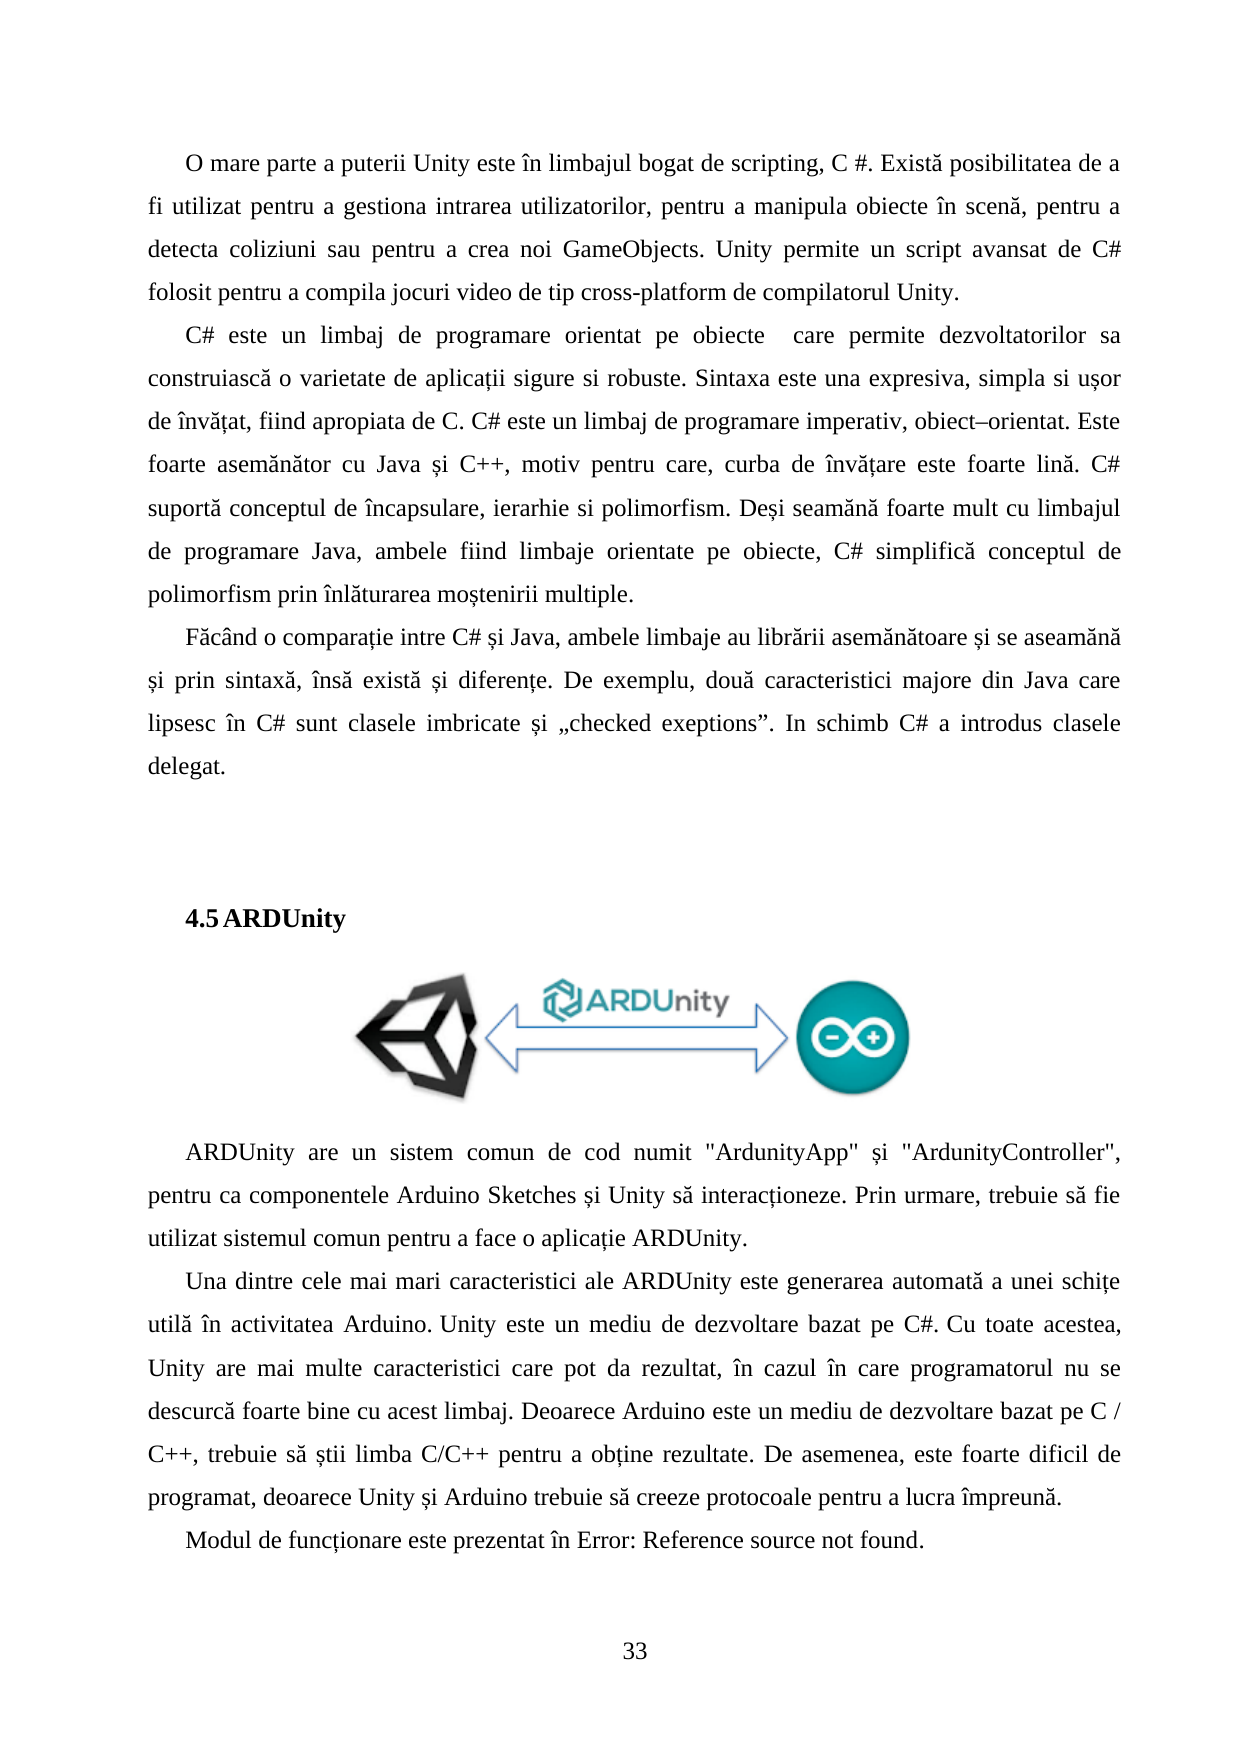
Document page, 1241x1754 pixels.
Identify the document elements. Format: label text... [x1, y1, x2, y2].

text O mare parte a puterii Unity este în limbajul bogat de scripting, C #. Există posibilitatea de a fi utilizat pentru a gestiona intrarea utilizatorilor, pentru a manipula obiecte în scenă, pentru a detecta coliziuni sau pentru a crea noi GameObjects. Unity permite un script avansat de C# folosit pentru a compila jocuri video de tip cross-platform de compilatorul Unity. [148, 148, 1122, 306]
text ARDUnity are un sistem comun de cod numit "ArdunityApp" și "ArdunityController", pentru ca componentele Arduino Sketches și Unity să interacționeze. Prin urmare, trebuie să fie utilizat sistemul comun pentru a face o aplicație ARDUnity. [148, 1137, 1122, 1252]
text C# este un limbaj de programare orientat pe obiecte care permite dezvoltatorilor sa construiască o varietate de aplicații sigure si robuste. Sintaxa este una expresiva, simpla si ușor de învățat, fiind apropiata de C. C# este un limbaj de programare imperativ, obiect–orientat. Este foarte asemănător cu Java și C++, motiv pentru care, curba de învățare este foarte lină. C# suportă conceptul de încapsulare, ierarhie si polimorfism. Deși seamănă foarte mult cu limbajul de programare Java, ambele fiind limbaje orientate pe obiecte, C# simplifică conceptul de polimorfism prin înlăturarea moștenirii multiple. [148, 320, 1122, 608]
picture [345, 948, 924, 1123]
subtitle ARDUnity [185, 902, 1122, 933]
text Una dintre cele mai mari caracteristici ale ARDUnity este generarea automată a unei schițe utilă în activitatea Arduino. Unity este un mediu de dezvoltare bazat pe C#. Cu toate acestea, Unity are mai multe caracteristici care pot da rezultat, în cazul în care programatorul nu se descurcă foarte bine cu acest limbaj. Deoarece Arduino este un mediu de dezvoltare bazat pe C / C++, trebuie să știi limba C/C++ pentru a obține rezultate. De asemenea, este foarte dificil de programat, deoarece Unity și Arduino trebuie să creeze protocoale pentru a lucra împreună. [148, 1266, 1122, 1511]
text Făcând o comparație intre C# și Java, ambele limbaje au librării asemănătoare și se aseamănă și prin sintaxă, însă există și diferențe. De exemplu, două caracteristici majore din Java care lipsesc în C# sunt clasele imbricate și „checked exeptions”. In schimb C# a introdus clasele delegat. [148, 622, 1122, 780]
